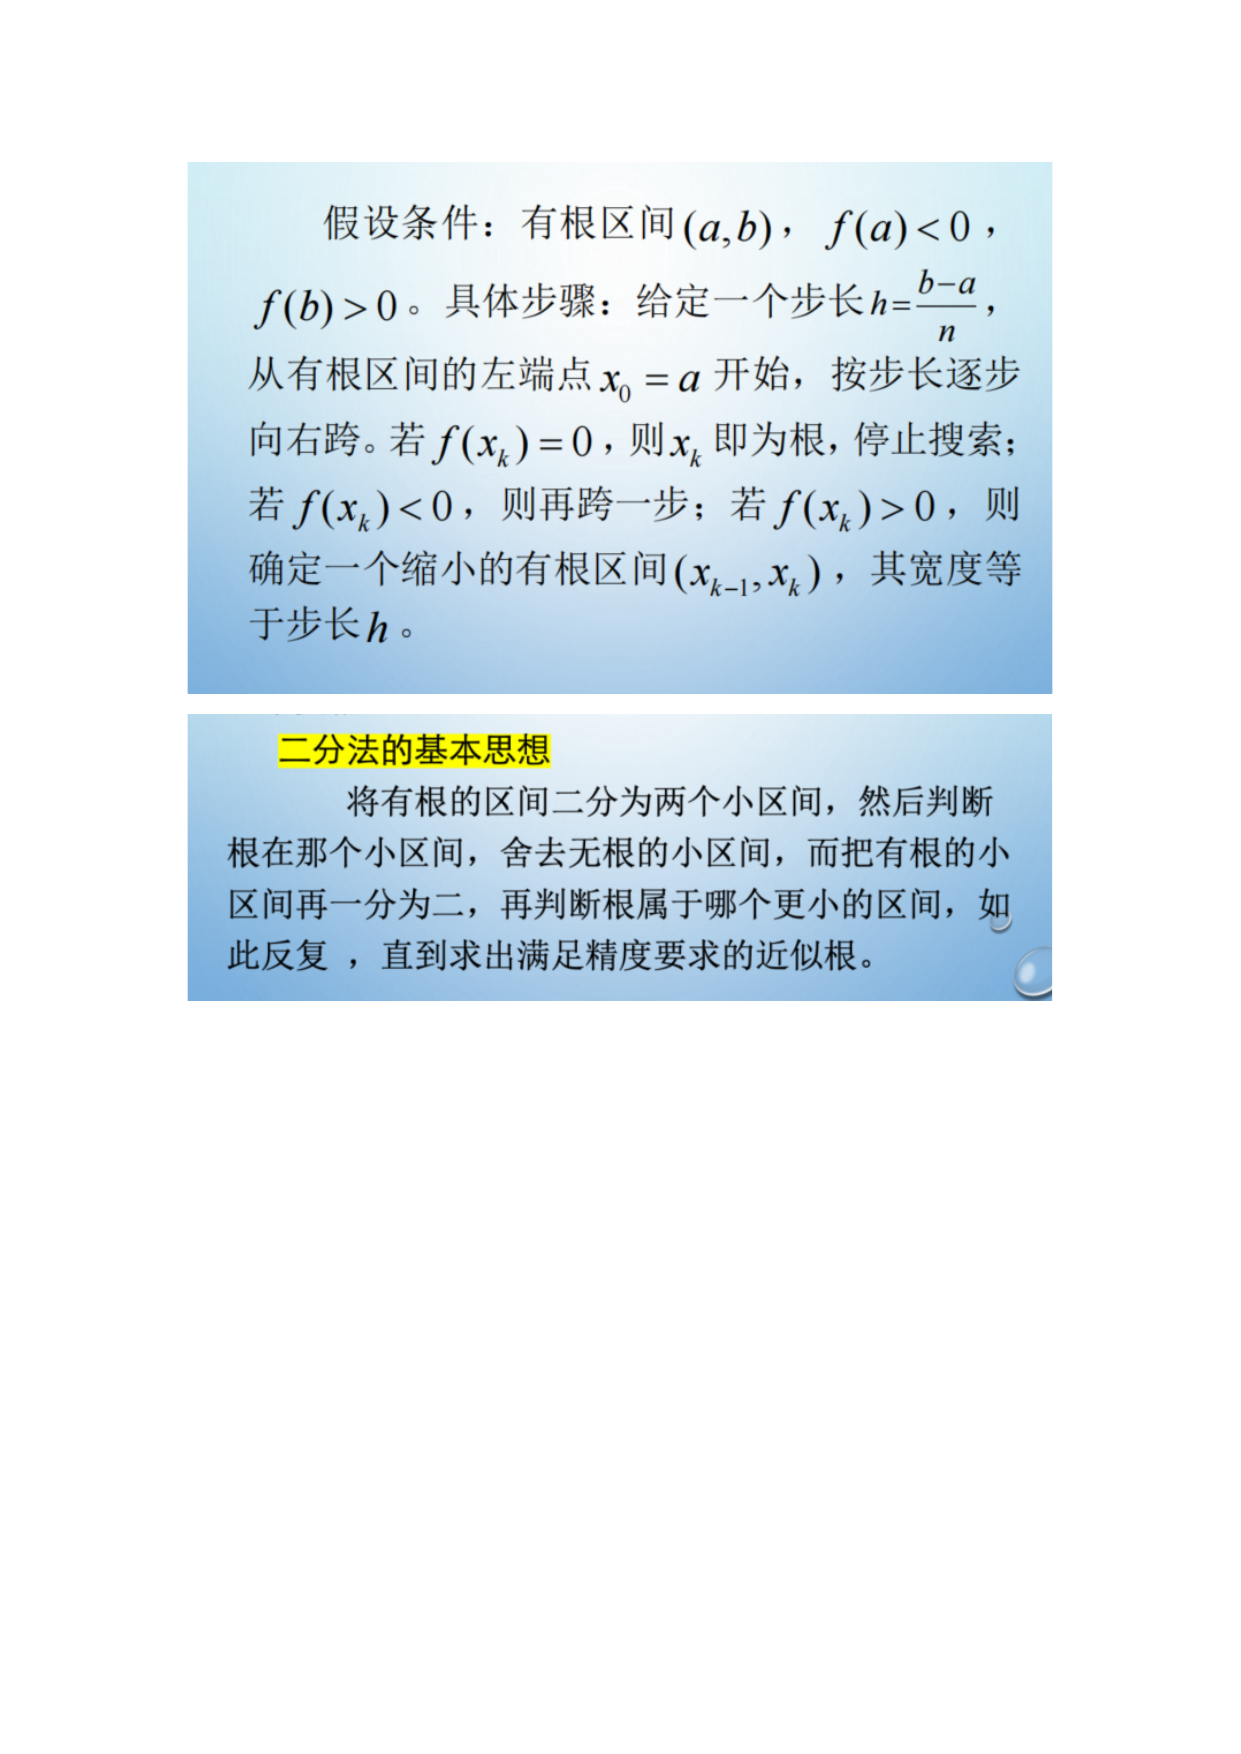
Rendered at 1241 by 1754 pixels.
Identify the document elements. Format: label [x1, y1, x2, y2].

picture [187, 714, 1053, 1001]
picture [187, 162, 1053, 694]
